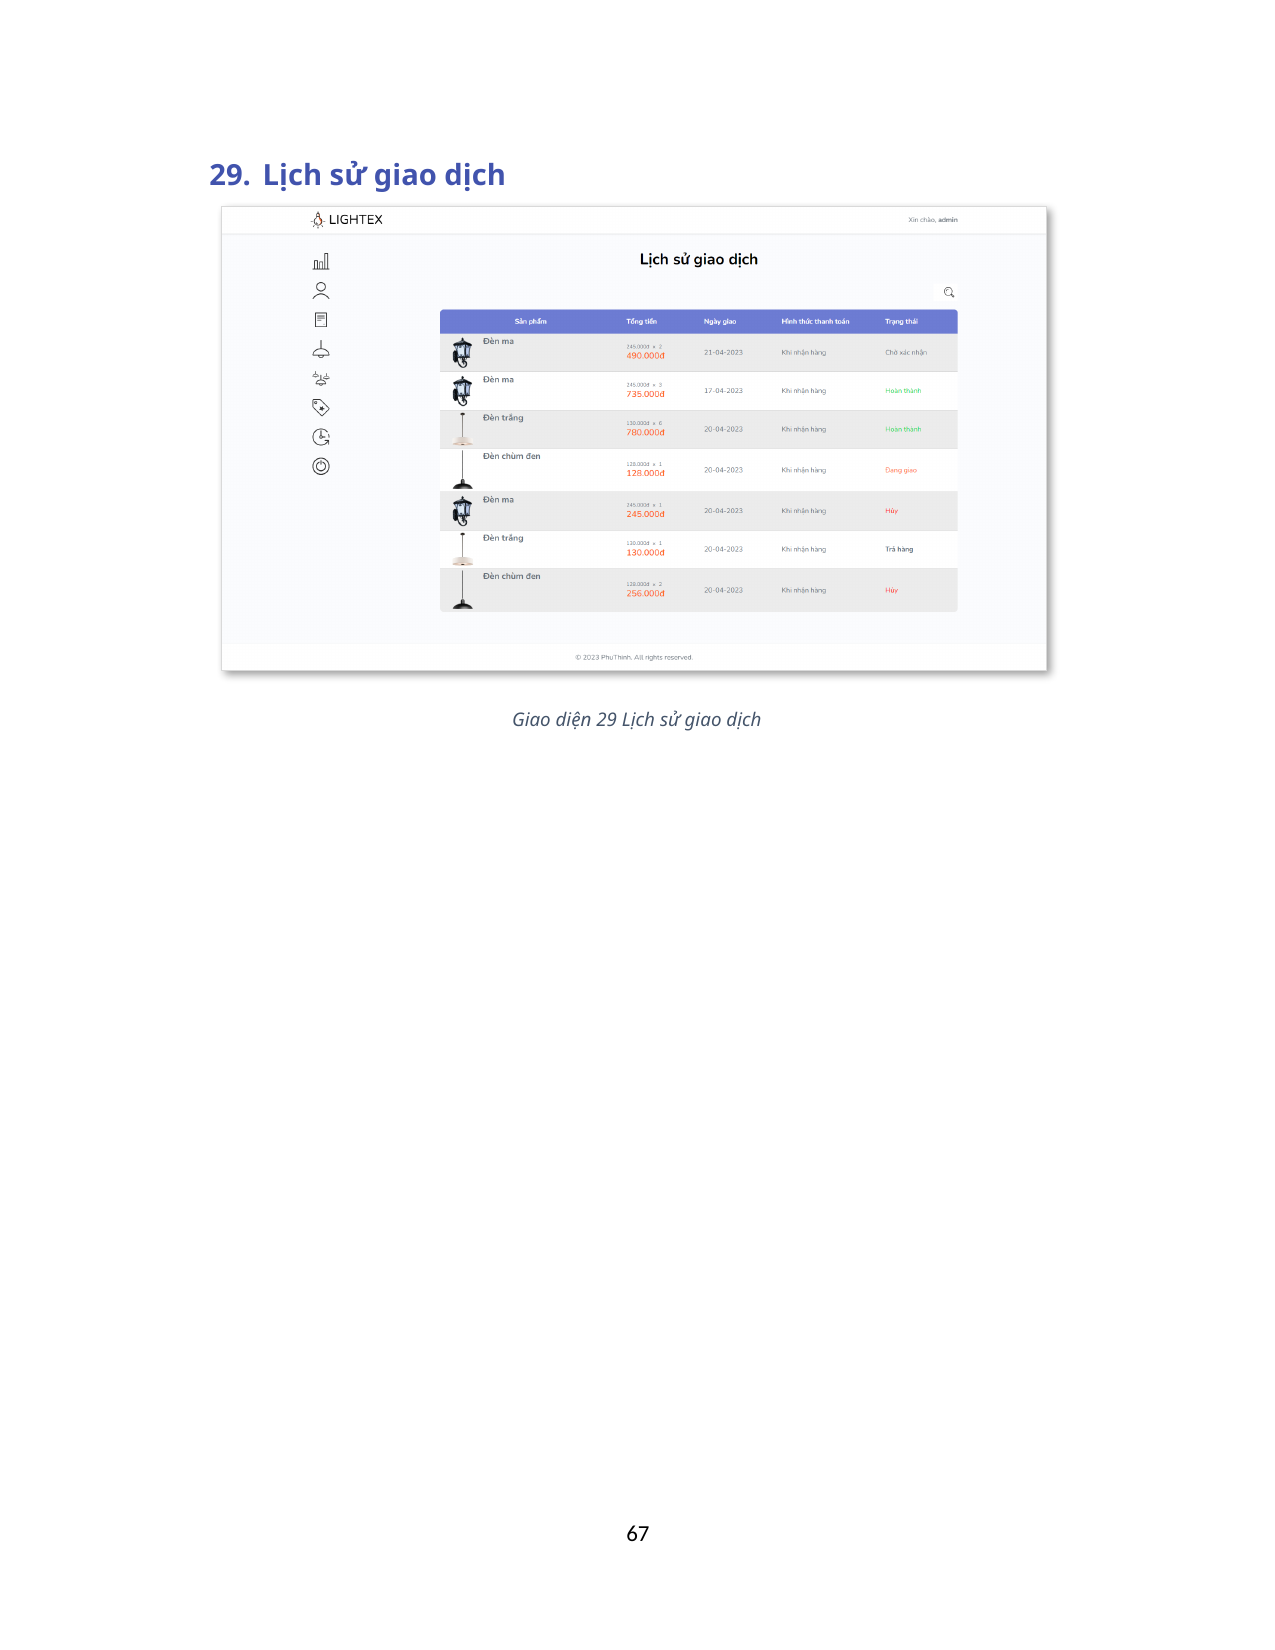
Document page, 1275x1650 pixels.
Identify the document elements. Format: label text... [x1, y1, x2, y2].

text Giao diện 29 Lịch sử giao dịch [150, 707, 1125, 732]
subtitle Lịch sử giao dịch [209, 154, 1125, 194]
picture [222, 207, 1046, 670]
